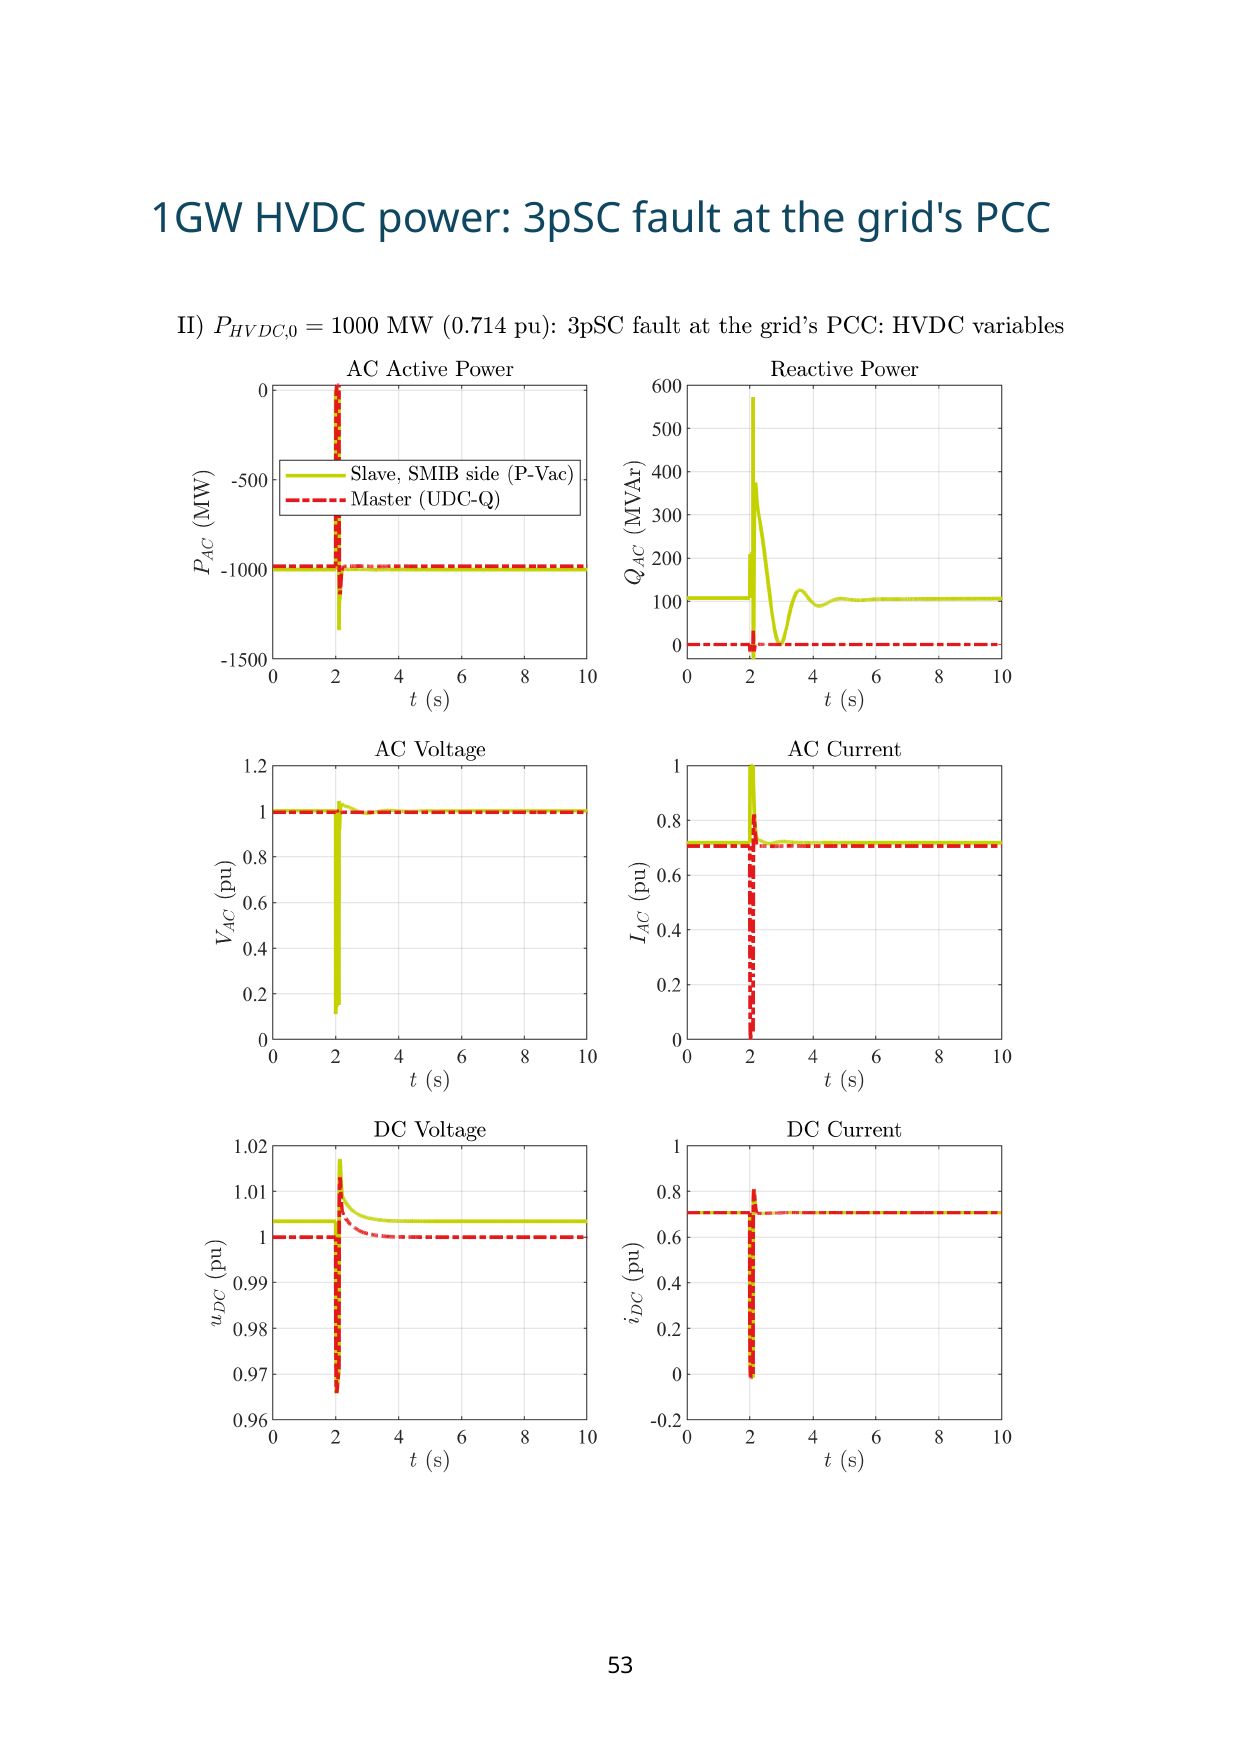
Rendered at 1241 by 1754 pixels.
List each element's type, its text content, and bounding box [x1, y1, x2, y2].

picture [150, 257, 1091, 1559]
subtitle 1GW HVDC power: 3pSC fault at the grid's PCC [150, 187, 1090, 244]
